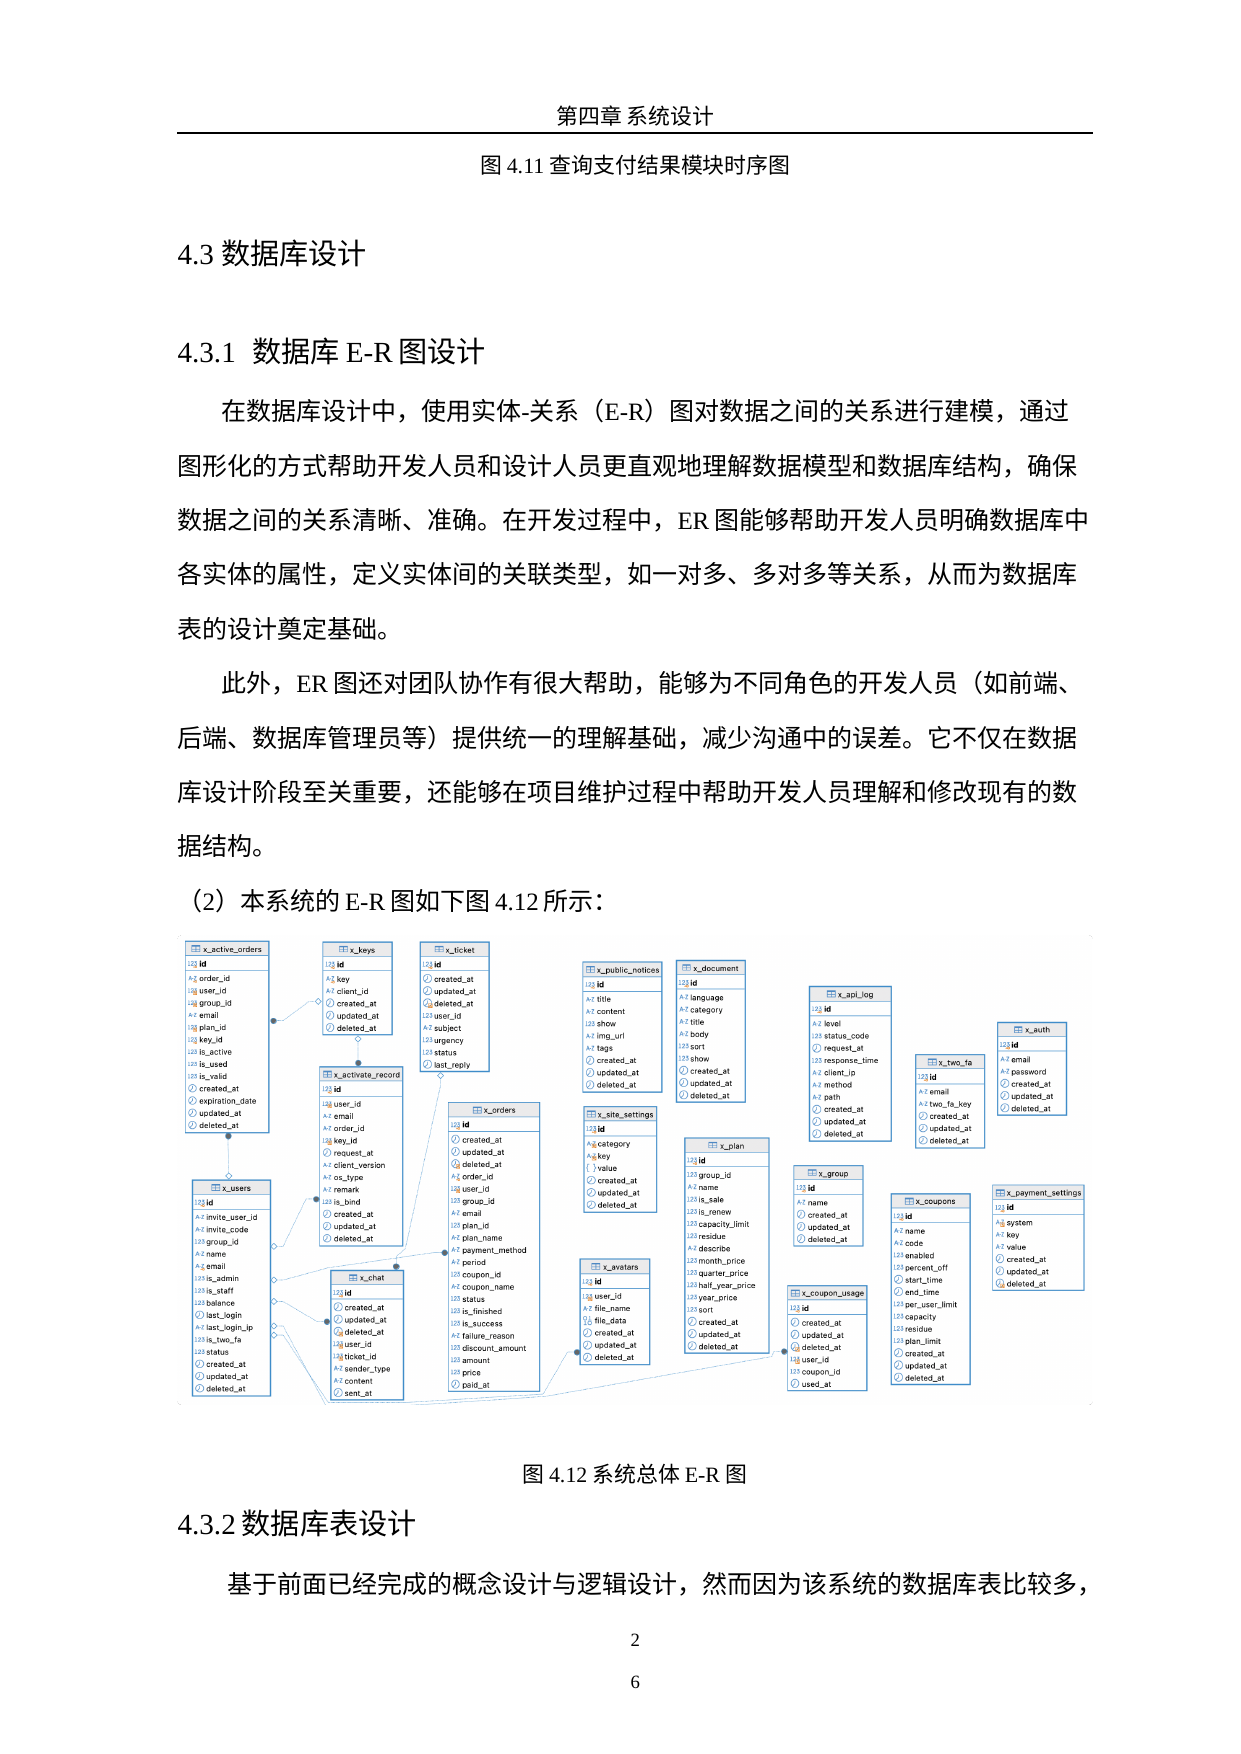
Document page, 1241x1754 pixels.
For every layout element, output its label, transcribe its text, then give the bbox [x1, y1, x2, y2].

list 本系统的E-R图如下图4.12所示： [177, 881, 1093, 917]
text 此外，ER图还对团队协作有很大帮助，能够为不同角色的开发人员（如前端、后端、数据库管理员等）提供统一的理解基础，减少沟通中的误差。它不仅在数据库设计阶段至关重要，还能够在项目维护过程中帮助开发人员理解和修改现有的数据结构。 [177, 664, 1093, 863]
text 图4.12 系统总体E-R 图 [177, 1462, 1093, 1488]
text 图 4.11 查询支付结果模块时序图 [177, 148, 1093, 179]
picture [177, 935, 1093, 1405]
list 数据库E-R图设计 [177, 328, 1093, 371]
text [177, 1564, 1093, 1600]
subtitle 4.3 数据库设计 [177, 231, 1093, 273]
text 在数据库设计中，使用实体-关系（E-R）图对数据之间的关系进行建模，通过图形化的方式帮助开发人员和设计人员更直观地理解数据模型和数据库结构，确保数据之间的关系清晰、准确。在开发过程中，ER图能够帮助开发人员明确数据库中各实体的属性，定义实体间的关联类型，如一对多、多对多等关系，从而为数据库表的设计奠定基础。 [177, 392, 1093, 646]
text 4.3.2数据库表设计 [177, 1501, 1093, 1543]
